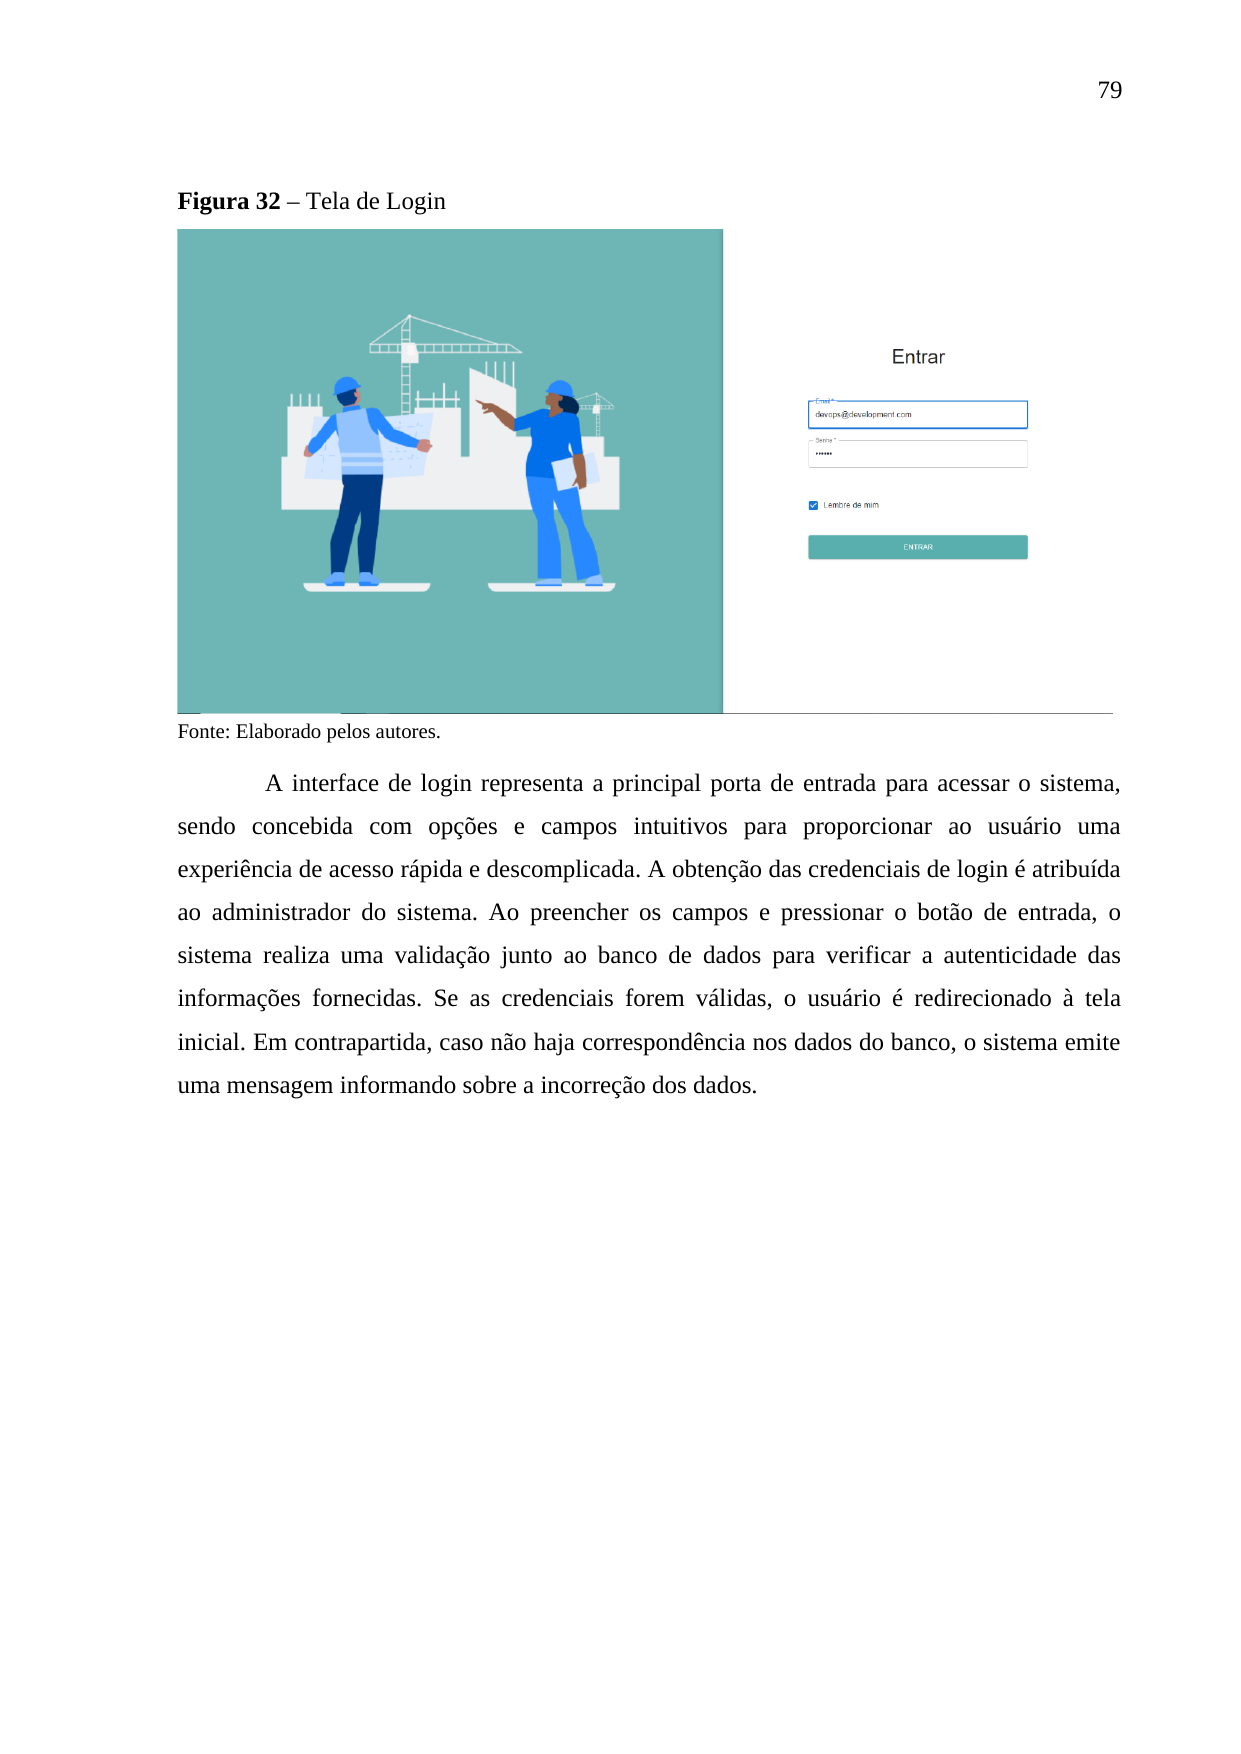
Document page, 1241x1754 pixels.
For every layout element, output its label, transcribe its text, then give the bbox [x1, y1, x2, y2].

picture [177, 229, 1113, 714]
text A interface de login representa a principal porta de entrada para acessar o sistema, sendo concebida com opções e campos intuitivos para proporcionar ao usuário uma experiência de acesso rápida e descomplicada. A obtenção das credenciais de login é atribuída ao administrador do sistema. Ao preencher os campos e pressionar o botão de entrada, o sistema realiza uma validação junto ao banco de dados para verificar a autenticidade das informações fornecidas. Se as credenciais forem válidas, o usuário é redirecionado à tela inicial. Em contrapartida, caso não haja correspondência nos dados do banco, o sistema emite uma mensagem informando sobre a incorreção dos dados. [177, 768, 1122, 1098]
text Fonte: Elaborado pelos autores. [177, 719, 1122, 743]
